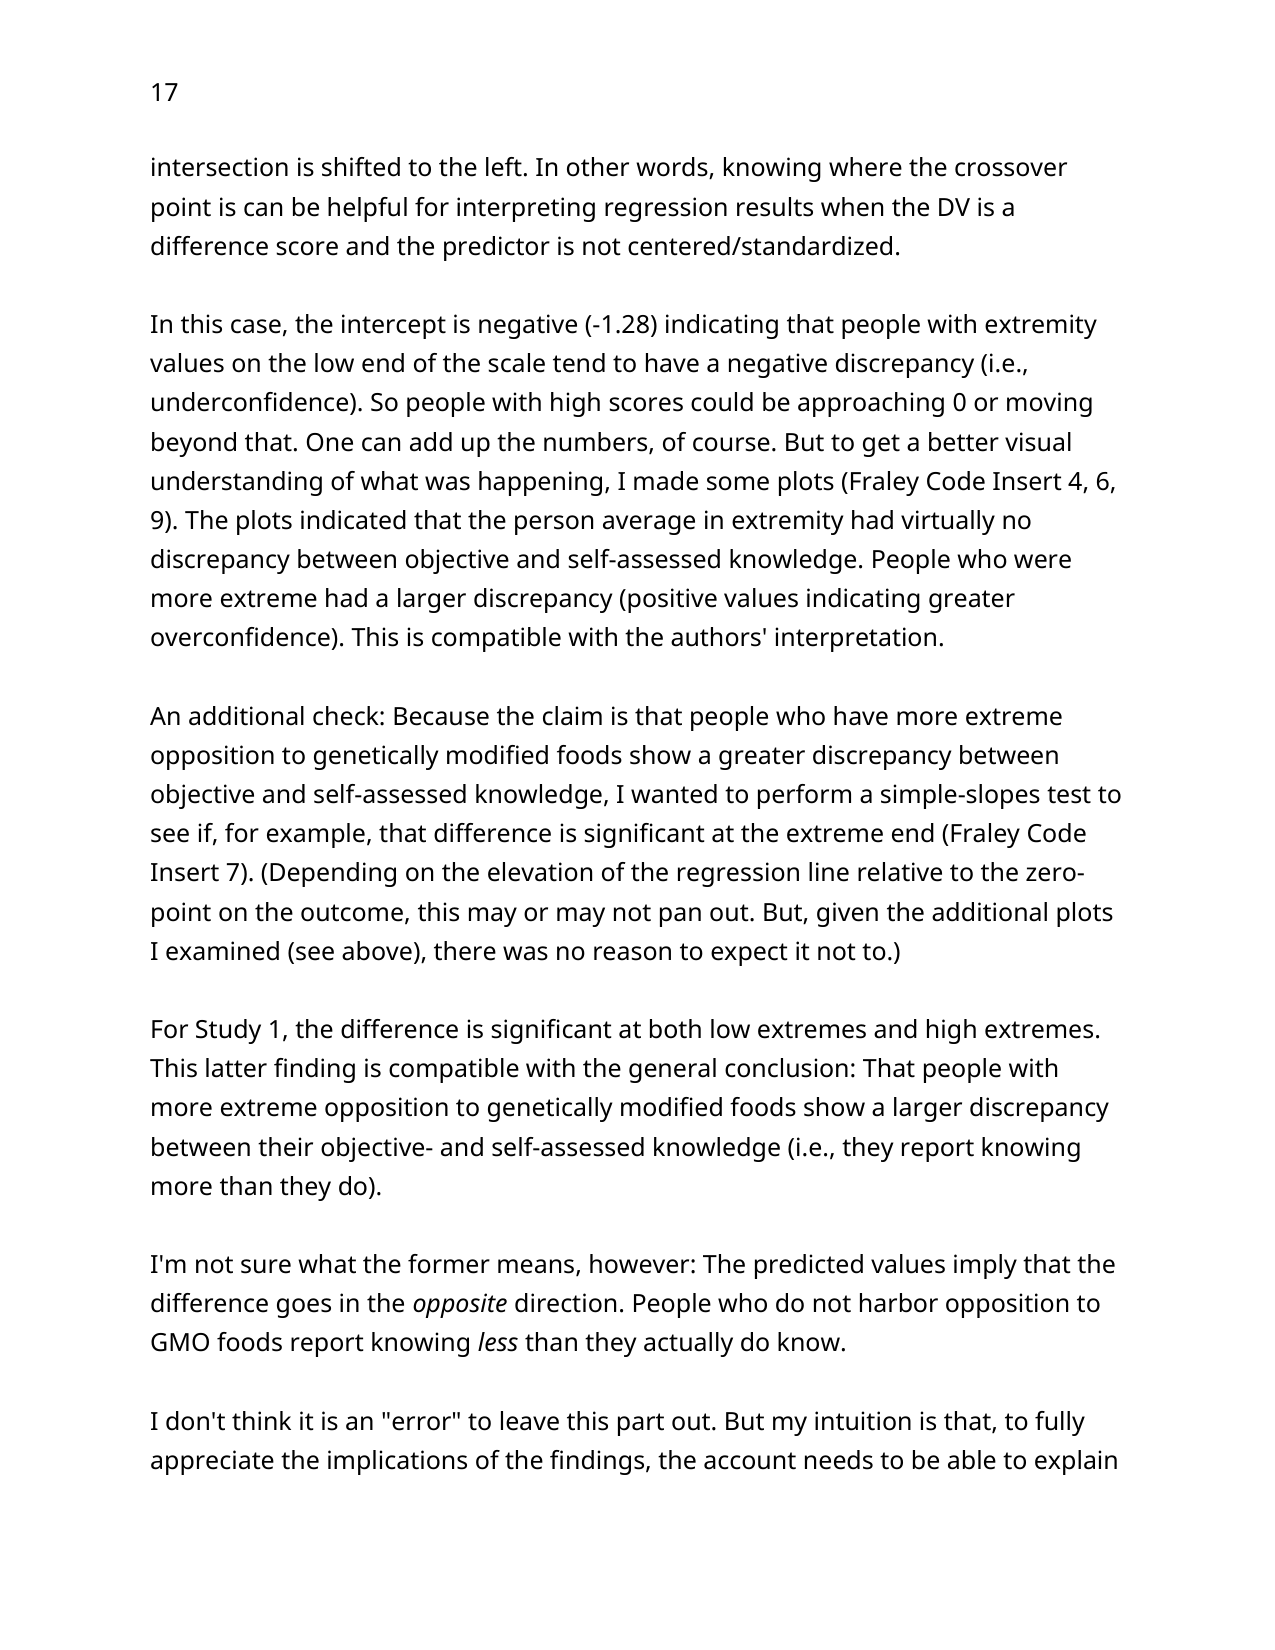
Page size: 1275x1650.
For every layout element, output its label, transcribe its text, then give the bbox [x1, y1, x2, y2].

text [150, 150, 1125, 262]
text In this case, the intercept is negative (-1.28) indicating that people with extremity values on the low end of the scale tend to have a negative discrepancy (i.e., underconfidence). So people with high scores could be approaching 0 or moving beyond that. One can add up the numbers, of course. But to get a better visual understanding of what was happening, I made some plots (Fraley Code Insert 4, 6, 9). The plots indicated that the person average in extremity had virtually no discrepancy between objective and self-assessed knowledge. People who were more extreme had a larger discrepancy (positive values indicating greater overconfidence). This is compatible with the authors' interpretation. [150, 307, 1125, 654]
text For Study 1, the difference is significant at both low extremes and high extremes. This latter finding is compatible with the general conclusion: That people with more extreme opposition to genetically modified foods show a larger discrepancy between their objective- and self-assessed knowledge (i.e., they report knowing more than they do). [150, 1012, 1125, 1202]
text I'm not sure what the former means, however: The predicted values imply that the difference goes in the opposite direction. People who do not harbor opposition to GMO foods report knowing less than they actually do know. [150, 1247, 1125, 1359]
text An additional check: Because the claim is that people who have more extreme opposition to genetically modified foods show a greater discrepancy between objective and self-assessed knowledge, I wanted to perform a simple-slopes test to see if, for example, that difference is significant at the extreme end (Fraley Code Insert 7). (Depending on the elevation of the regression line relative to the zero-point on the outcome, this may or may not pan out. But, given the additional plots I examined (see above), there was no reason to expect it not to.) [150, 698, 1125, 967]
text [150, 1403, 1125, 1477]
